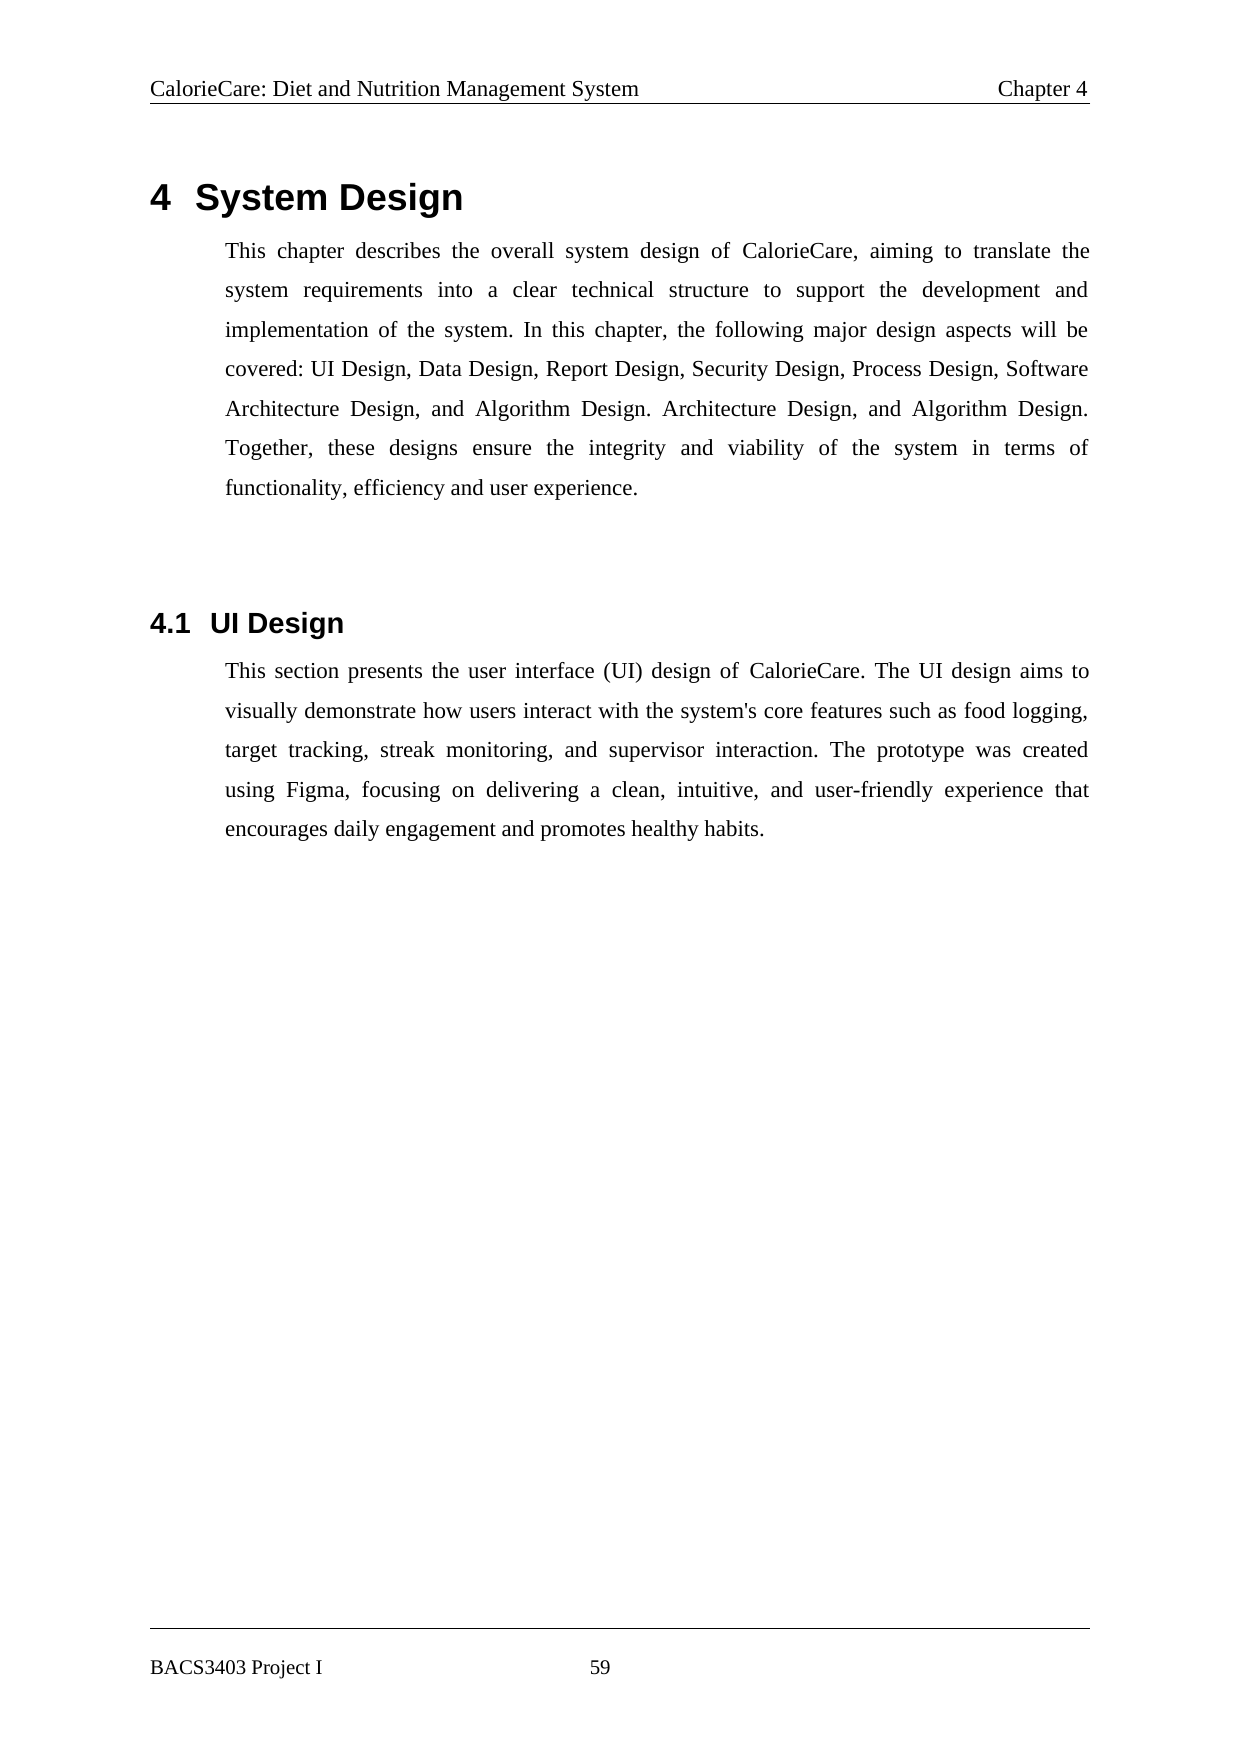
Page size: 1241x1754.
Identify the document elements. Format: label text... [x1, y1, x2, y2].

text This section presents the user interface (UI) design of CalorieCare. The UI design aims to visually demonstrate how users interact with the system's core features such as food logging, target tracking, streak monitoring, and supervisor interaction. The prototype was created using Figma, focusing on delivering a clean, intuitive, and user-friendly experience that encourages daily engagement and promotes healthy habits. [225, 658, 1090, 842]
text This chapter describes the overall system design of CalorieCare, aiming to translate the system requirements into a clear technical structure to support the development and implementation of the system. In this chapter, the following major design aspects will be covered: UI Design, Data Design, Report Design, Security Design, Process Design, Software Architecture Design, and Algorithm Design. Architecture Design, and Algorithm Design. Together, these designs ensure the integrity and viability of the system in terms of functionality, efficiency and user experience. [225, 237, 1090, 500]
subtitle UI Design [150, 607, 1090, 640]
subtitle System Design [150, 175, 1090, 218]
